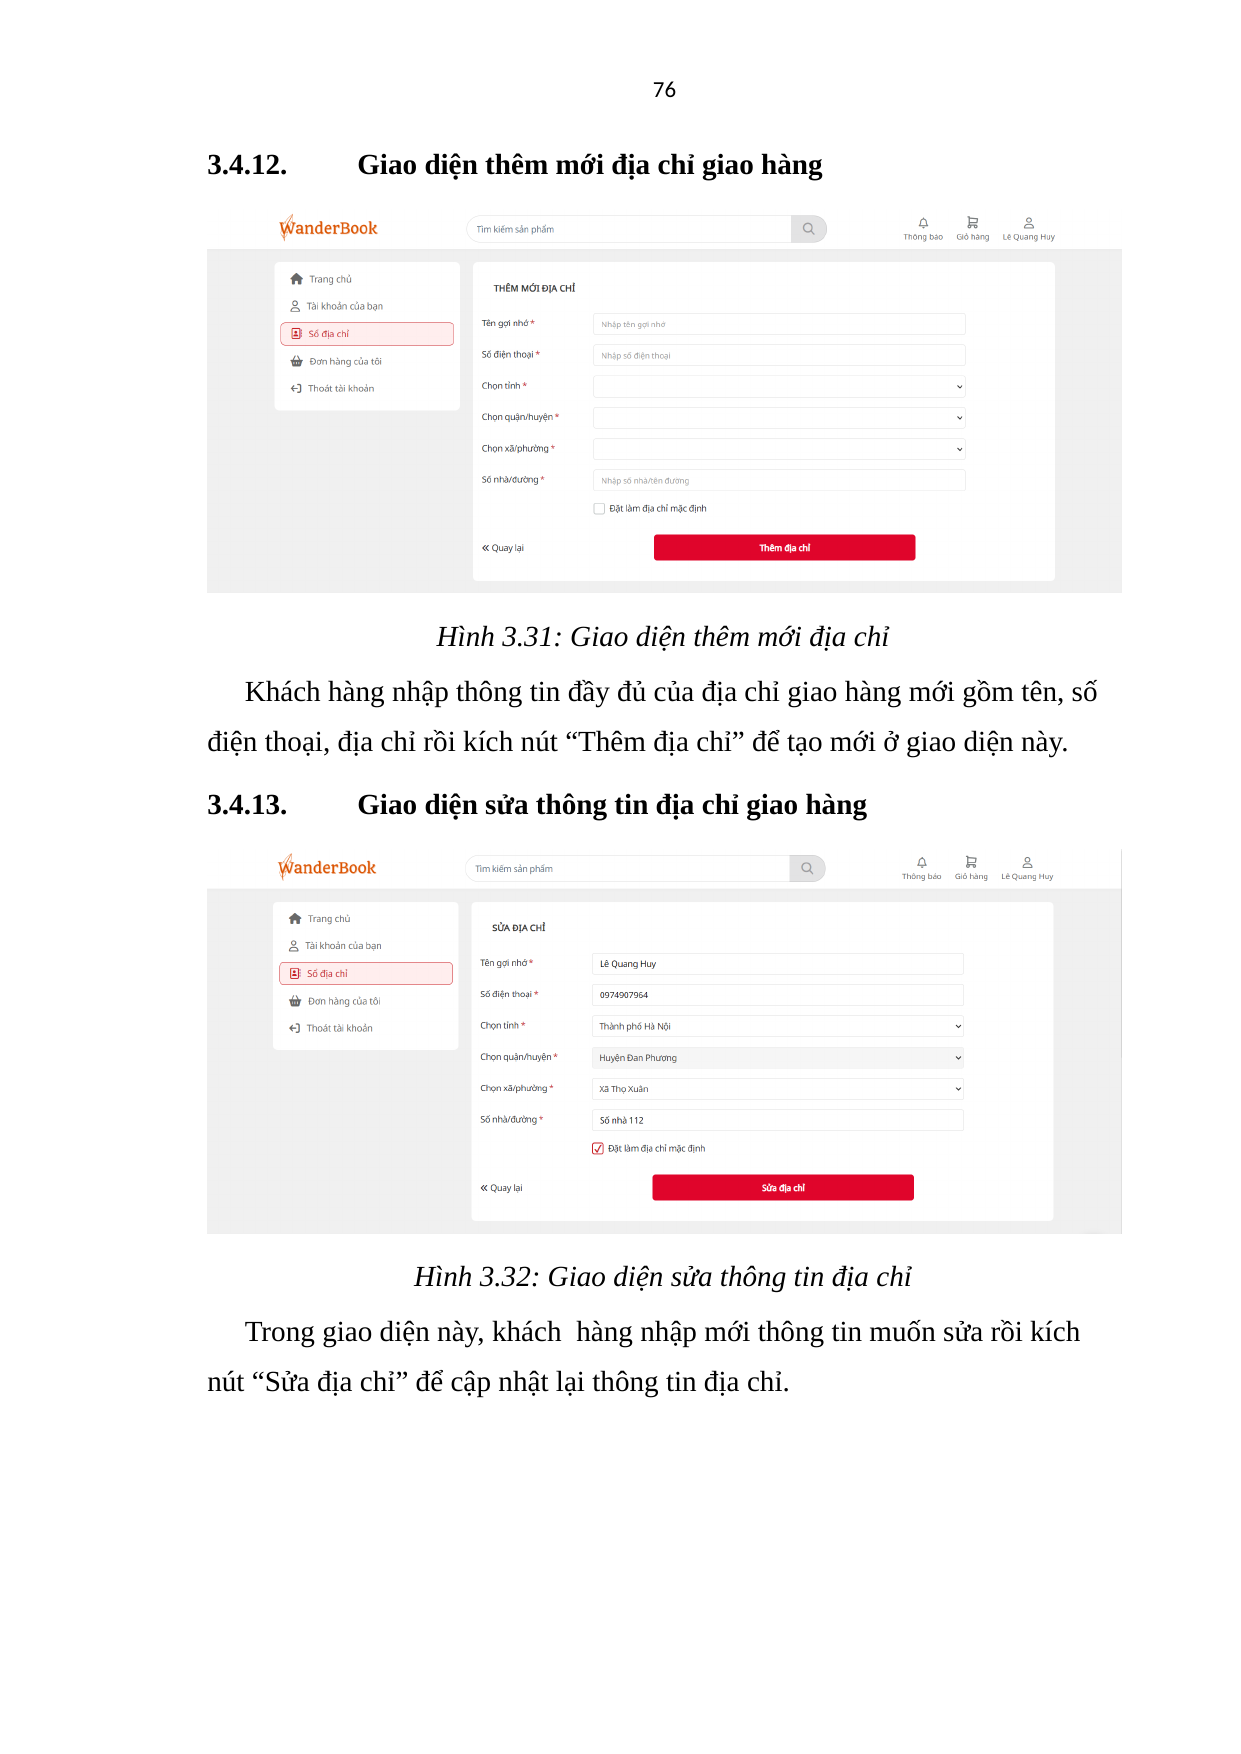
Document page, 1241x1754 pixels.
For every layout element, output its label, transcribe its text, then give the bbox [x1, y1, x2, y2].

subtitle Giao diện thêm mới địa chỉ giao hàng [207, 147, 1122, 181]
picture [207, 209, 1122, 593]
text Trong giao diện này, khách hàng nhập mới thông tin muốn sửa rồi kích nút “Sửa địa chỉ” để cập nhật lại thông tin địa chỉ. [207, 1314, 1122, 1398]
picture [207, 849, 1122, 1234]
text Khách hàng nhập thông tin đầy đủ của địa chỉ giao hàng mới gồm tên, số điện thoại, địa chỉ rồi kích nút “Thêm địa chỉ” để tạo mới ở giao diện này. [207, 674, 1122, 757]
subtitle Giao diện sửa thông tin địa chỉ giao hàng [207, 787, 1122, 820]
